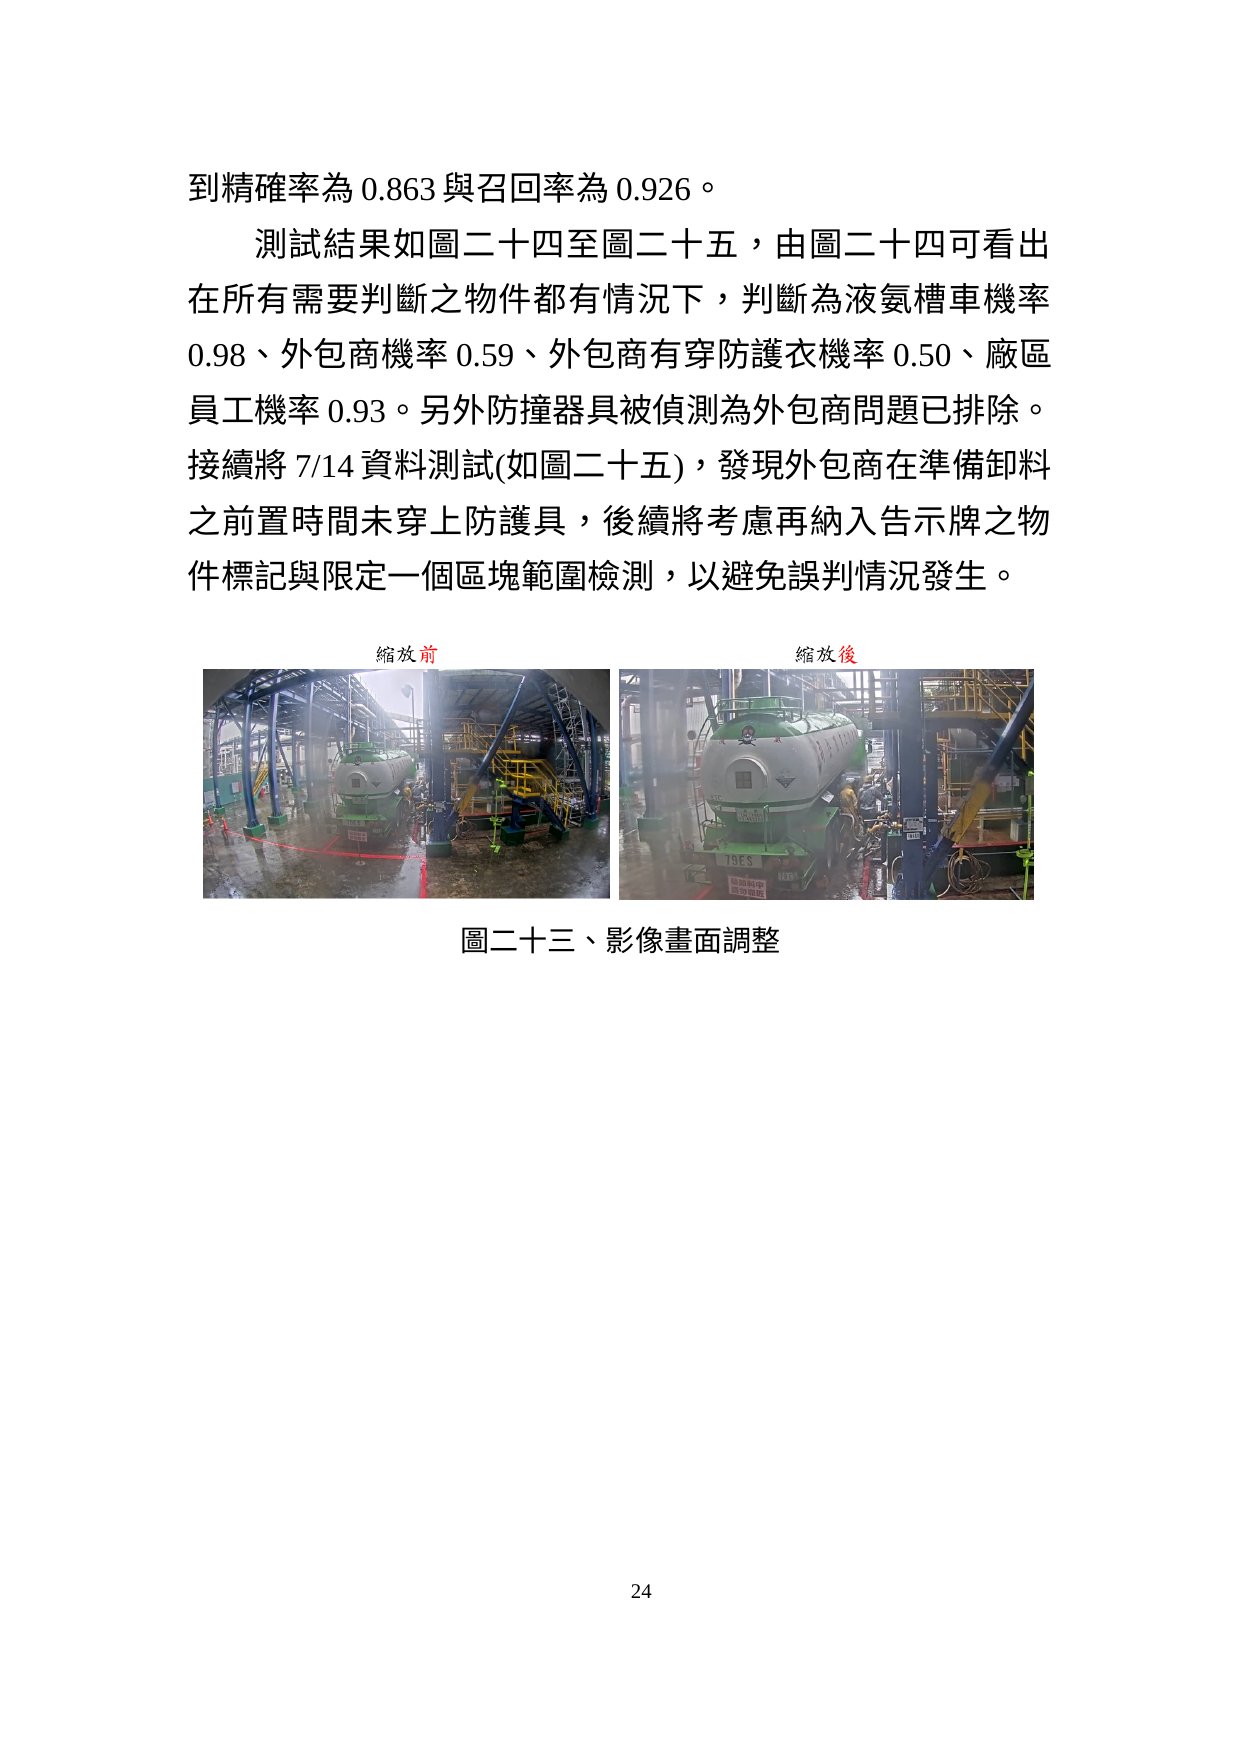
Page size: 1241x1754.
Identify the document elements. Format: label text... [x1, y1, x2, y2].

picture [201, 630, 1039, 912]
text 測試結果如圖二十四至圖二十五，由圖二十四可看出在所有需要判斷之物件都有情況下，判斷為液氨槽車機率0.98、外包商機率0.59、外包商有穿防護衣機率0.50、廠區員工機率0.93。另外防撞器具被偵測為外包商問題已排除。接續將7/14資料測試(如圖二十五)，發現外包商在準備卸料之前置時間未穿上防護具，後續將考慮再納入告示牌之物件標記與限定一個區塊範圍檢測，以避免誤判情況發生。 [187, 217, 1053, 598]
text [187, 162, 1053, 210]
text 圖二十三、影像畫面調整 [187, 917, 1053, 959]
